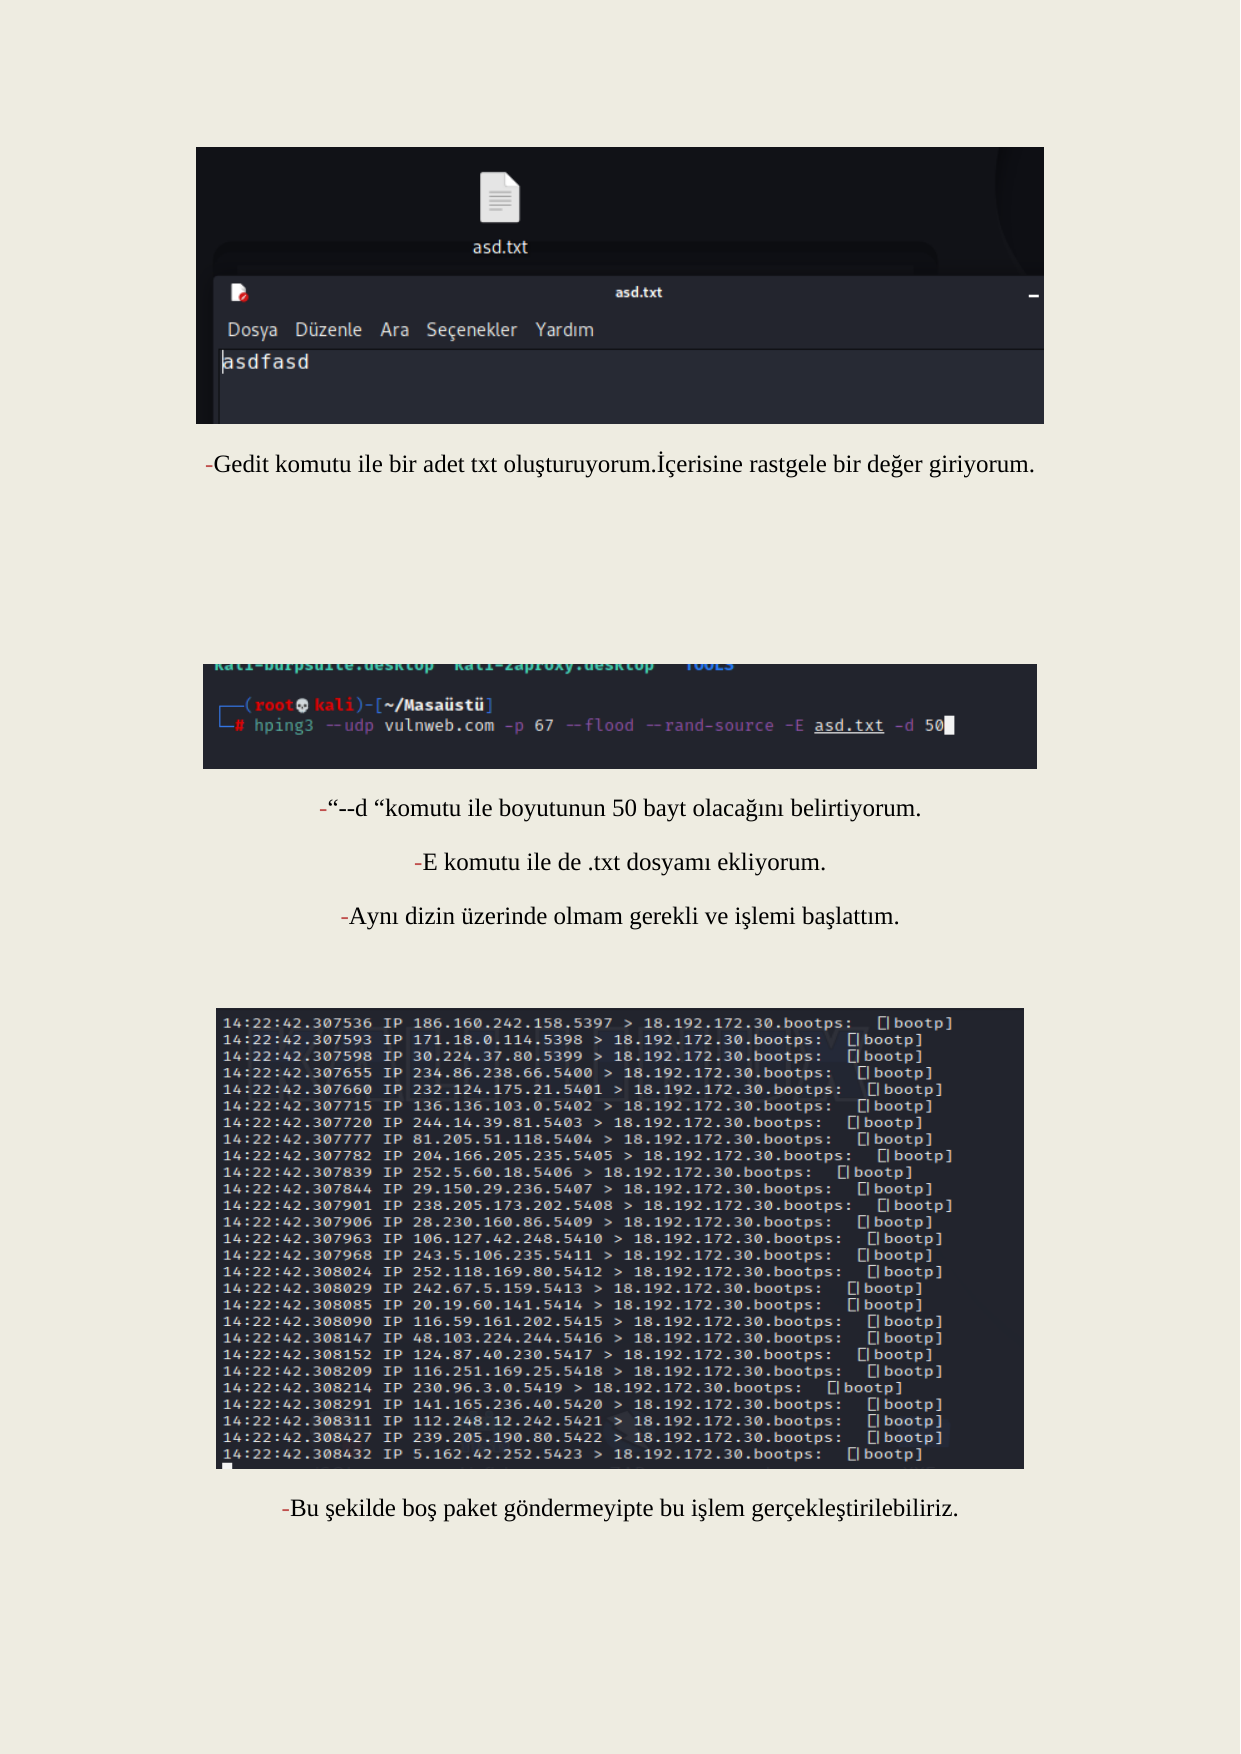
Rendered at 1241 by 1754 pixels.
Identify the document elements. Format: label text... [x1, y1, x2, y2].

text -E komutu ile de .txt dosyamı ekliyorum. [148, 847, 1093, 876]
text -“--d “komutu ile boyutunun 50 bayt olacağını belirtiyorum. [148, 793, 1093, 822]
text -Bu şekilde boş paket göndermeyipte bu işlem gerçekleştirilebiliriz. [148, 1493, 1093, 1522]
picture [203, 664, 1037, 769]
text -Aynı dizin üzerinde olmam gerekli ve işlemi başlattım. [148, 901, 1093, 930]
text -Gedit komutu ile bir adet txt oluşturuyorum.İçerisine rastgele bir değer giriyorum. [148, 449, 1093, 478]
picture [216, 1008, 1024, 1469]
picture [196, 147, 1044, 424]
